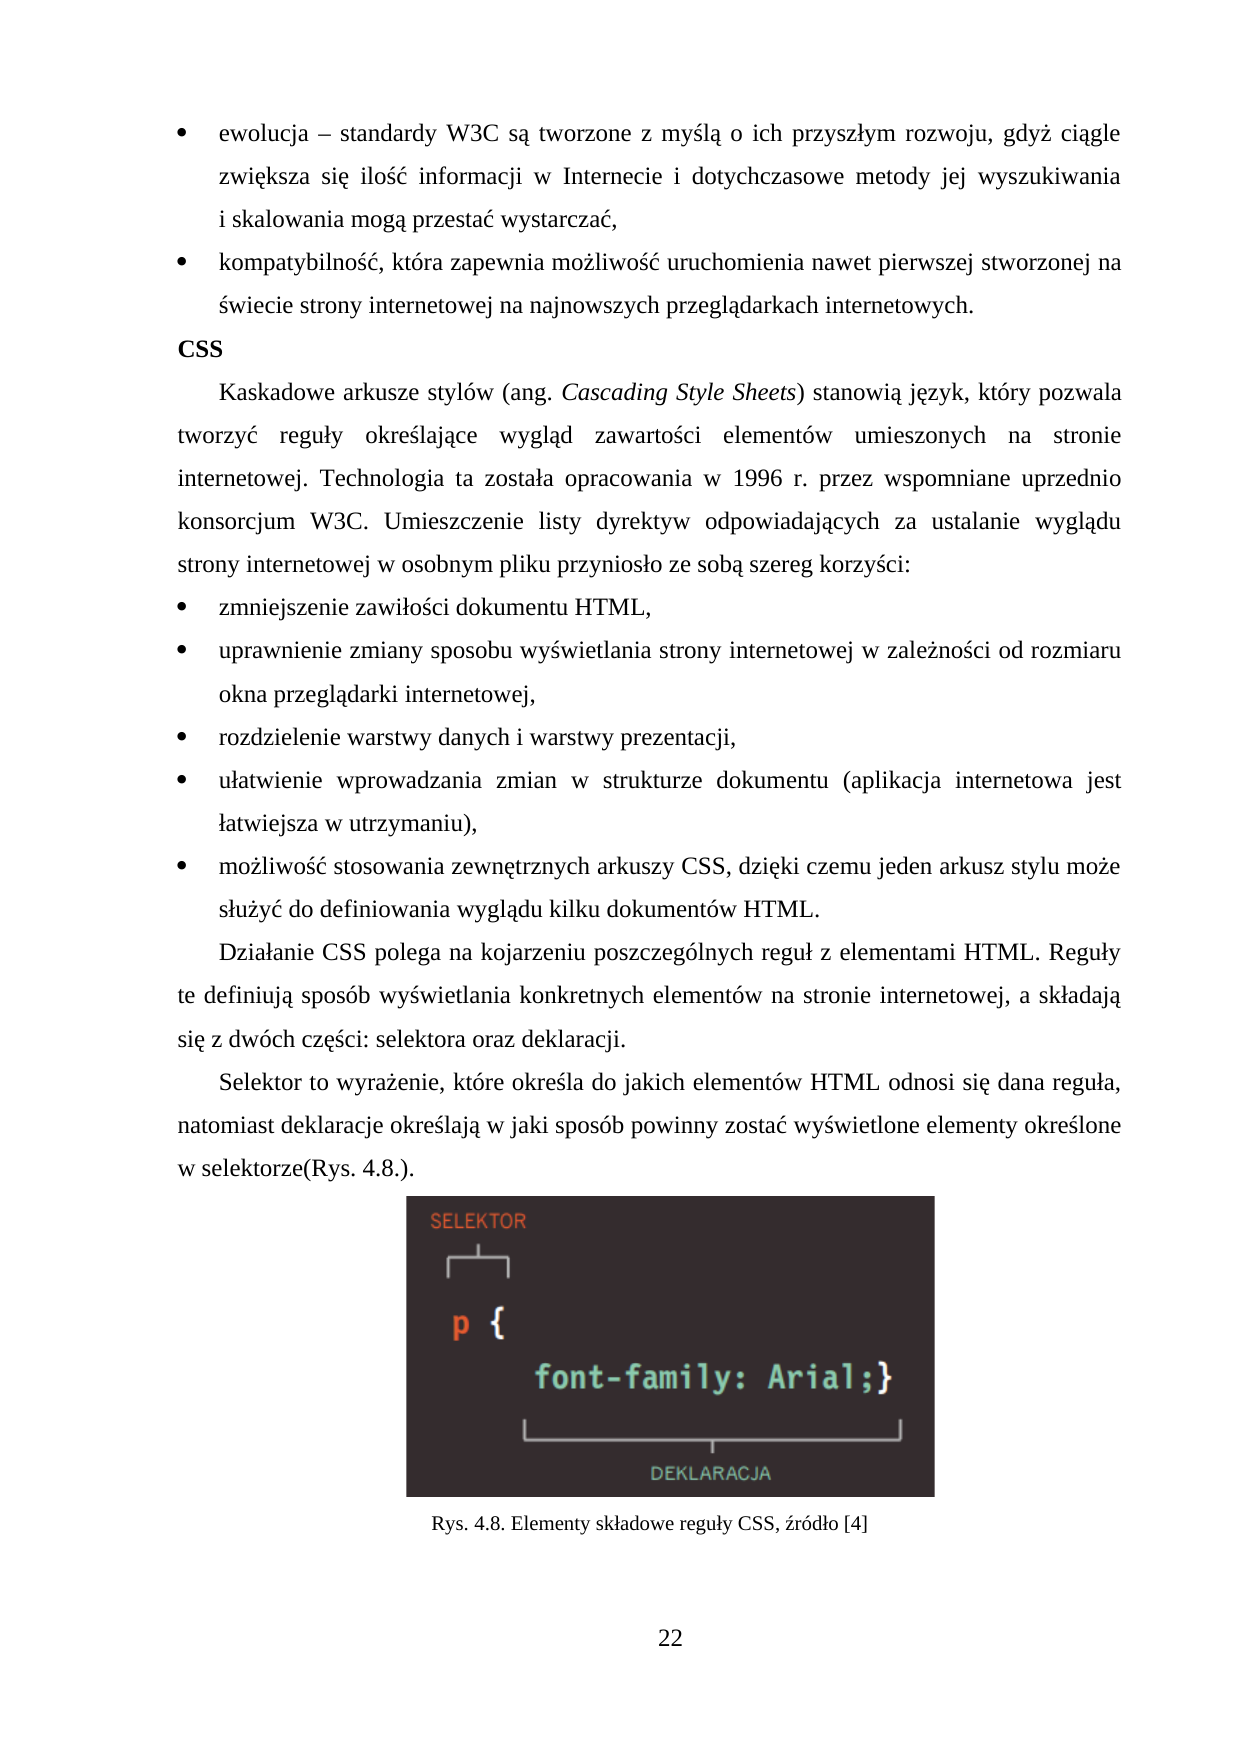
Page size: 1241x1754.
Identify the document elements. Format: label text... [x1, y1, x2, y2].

list kompatybilność, która zapewnia możliwość uruchomienia nawet pierwszej stworzonej na świecie strony internetowej na najnowszych przeglądarkach internetowych. [177, 247, 1122, 319]
text CSS [177, 334, 1122, 362]
list zmniejszenie zawiłości dokumentu HTML, [177, 592, 1122, 621]
text Działanie CSS polega na kojarzeniu poszczególnych reguł z elementami HTML. Reguły te definiują sposób wyświetlania konkretnych elementów na stronie internetowej, a składają się z dwóch części: selektora oraz deklaracji. [177, 937, 1122, 1052]
list uprawnienie zmiany sposobu wyświetlania strony internetowej w zależności od rozmiaru okna przeglądarki internetowej, [177, 636, 1122, 707]
list rozdzielenie warstwy danych i warstwy prezentacji, [177, 722, 1122, 751]
text Kaskadowe arkusze stylów (ang. Cascading Style Sheets) stanowią język, który pozwala tworzyć reguły określające wygląd zawartości elementów umieszonych na stronie internetowej. Technologia ta została opracowania w 1996 r. przez wspomniane uprzednio konsorcjum W3C. Umieszczenie listy dyrektyw odpowiadających za ustalanie wyglądu strony internetowej w osobnym pliku przyniosło ze sobą szereg korzyści: [177, 377, 1122, 578]
list możliwość stosowania zewnętrznych arkuszy CSS, dzięki czemu jeden arkusz stylu może służyć do definiowania wyglądu kilku dokumentów HTML. [177, 851, 1122, 923]
list ewolucja – standardy W3C są tworzone z myślą o ich przyszłym rozwoju, gdyż ciągle zwiększa się ilość informacji w Internecie i dotychczasowe metody jej wyszukiwania i skalowania mogą przestać wystarczać, [177, 118, 1122, 233]
list ułatwienie wprowadzania zmian w strukturze dokumentu (aplikacja internetowa jest łatwiejsza w utrzymaniu), [177, 765, 1122, 837]
picture [406, 1196, 935, 1497]
